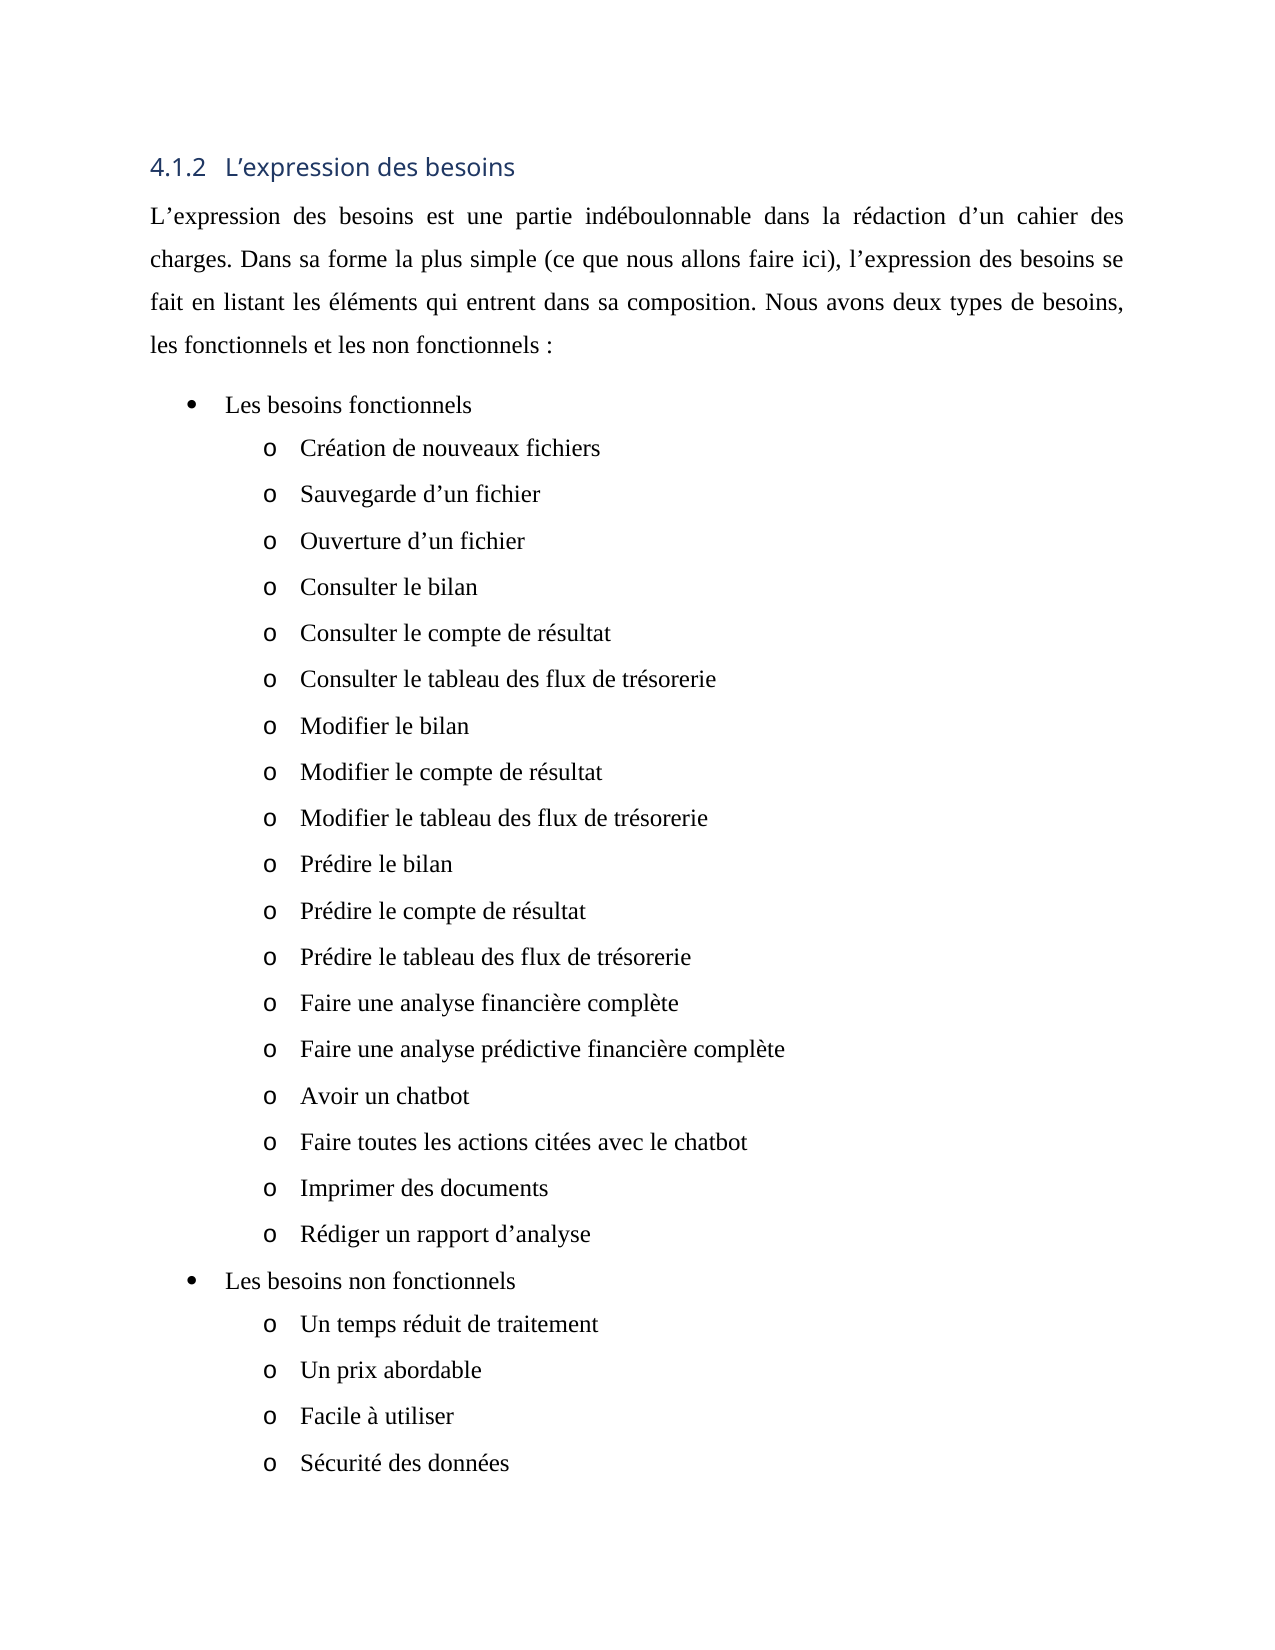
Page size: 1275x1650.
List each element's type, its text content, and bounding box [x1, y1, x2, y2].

list Sauvegarde d’un fichier [262, 479, 1125, 510]
list Sécurité des données [262, 1448, 1125, 1478]
list Modifier le tableau des flux de trésorerie [262, 803, 1125, 834]
list Consulter le compte de résultat [262, 618, 1125, 649]
list Avoir un chatbot [262, 1081, 1125, 1112]
text L’expression des besoins est une partie indéboulonnable dans la rédaction d’un cahier des charges. Dans sa forme la plus simple (ce que nous allons faire ici), l’expression des besoins se fait en listant les éléments qui entrent dans sa composition. Nous avons deux types de besoins, les fonctionnels et les non fonctionnels : [150, 201, 1125, 359]
list Imprimer des documents [262, 1173, 1125, 1204]
list Modifier le bilan [262, 711, 1125, 742]
list Les besoins fonctionnels [187, 390, 1125, 419]
list Faire toutes les actions citées avec le chatbot [262, 1127, 1125, 1158]
list Consulter le tableau des flux de trésorerie [262, 664, 1125, 695]
list Création de nouveaux fichiers [262, 433, 1125, 464]
list Faire une analyse prédictive financière complète [262, 1034, 1125, 1065]
list Prédire le bilan [262, 849, 1125, 880]
list Un prix abordable [262, 1355, 1125, 1386]
list Consulter le bilan [262, 572, 1125, 603]
subtitle L’expression des besoins [150, 150, 1125, 184]
list Prédire le tableau des flux de trésorerie [262, 942, 1125, 973]
list Un temps réduit de traitement [262, 1309, 1125, 1340]
list Modifier le compte de résultat [262, 757, 1125, 788]
list Faire une analyse financière complète [262, 988, 1125, 1019]
list Prédire le compte de résultat [262, 896, 1125, 927]
list Les besoins non fonctionnels [187, 1266, 1125, 1294]
list Ouverture d’un fichier [262, 526, 1125, 557]
list Facile à utiliser [262, 1401, 1125, 1432]
list Rédiger un rapport d’analyse [262, 1219, 1125, 1250]
